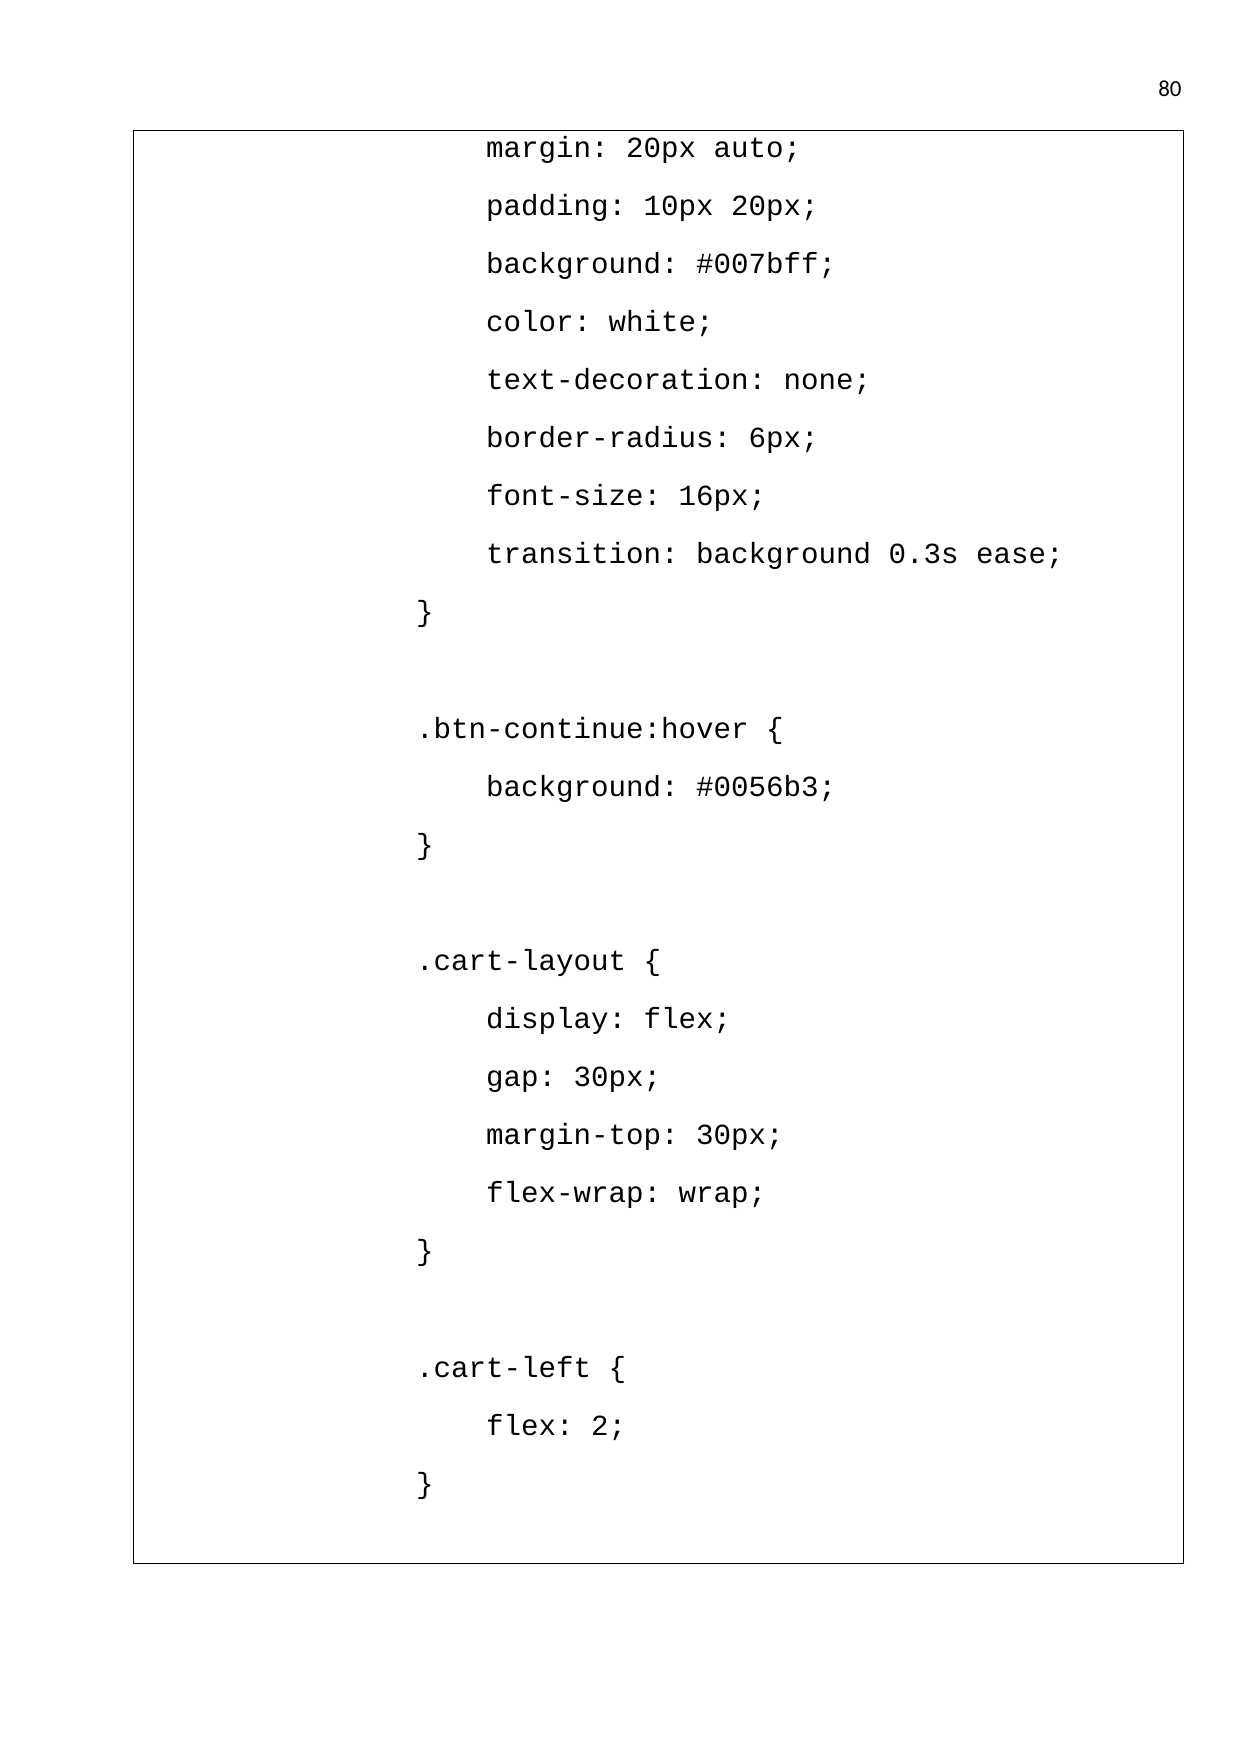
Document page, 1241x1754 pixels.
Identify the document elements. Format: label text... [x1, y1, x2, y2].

text } [134, 1233, 1183, 1269]
text .btn-continue:hover { [134, 711, 1183, 747]
text color: white; [134, 304, 1183, 340]
text } [134, 594, 1183, 630]
text .cart-layout { [134, 943, 1183, 979]
text margin: 20px auto; [134, 131, 1183, 166]
text padding: 10px 20px; [134, 188, 1183, 224]
text } [134, 1466, 1183, 1502]
text flex-wrap: wrap; [134, 1175, 1183, 1211]
text margin-top: 30px; [134, 1117, 1183, 1153]
text transition: background 0.3s ease; [134, 536, 1183, 572]
text border-radius: 6px; [134, 420, 1183, 456]
text display: flex; [134, 1001, 1183, 1037]
text } [134, 827, 1183, 863]
text text-decoration: none; [134, 362, 1183, 398]
text flex: 2; [134, 1408, 1183, 1444]
text gap: 30px; [134, 1059, 1183, 1095]
text background: #007bff; [134, 246, 1183, 282]
text background: #0056b3; [134, 769, 1183, 805]
text .cart-left { [134, 1350, 1183, 1386]
text font-size: 16px; [134, 478, 1183, 514]
